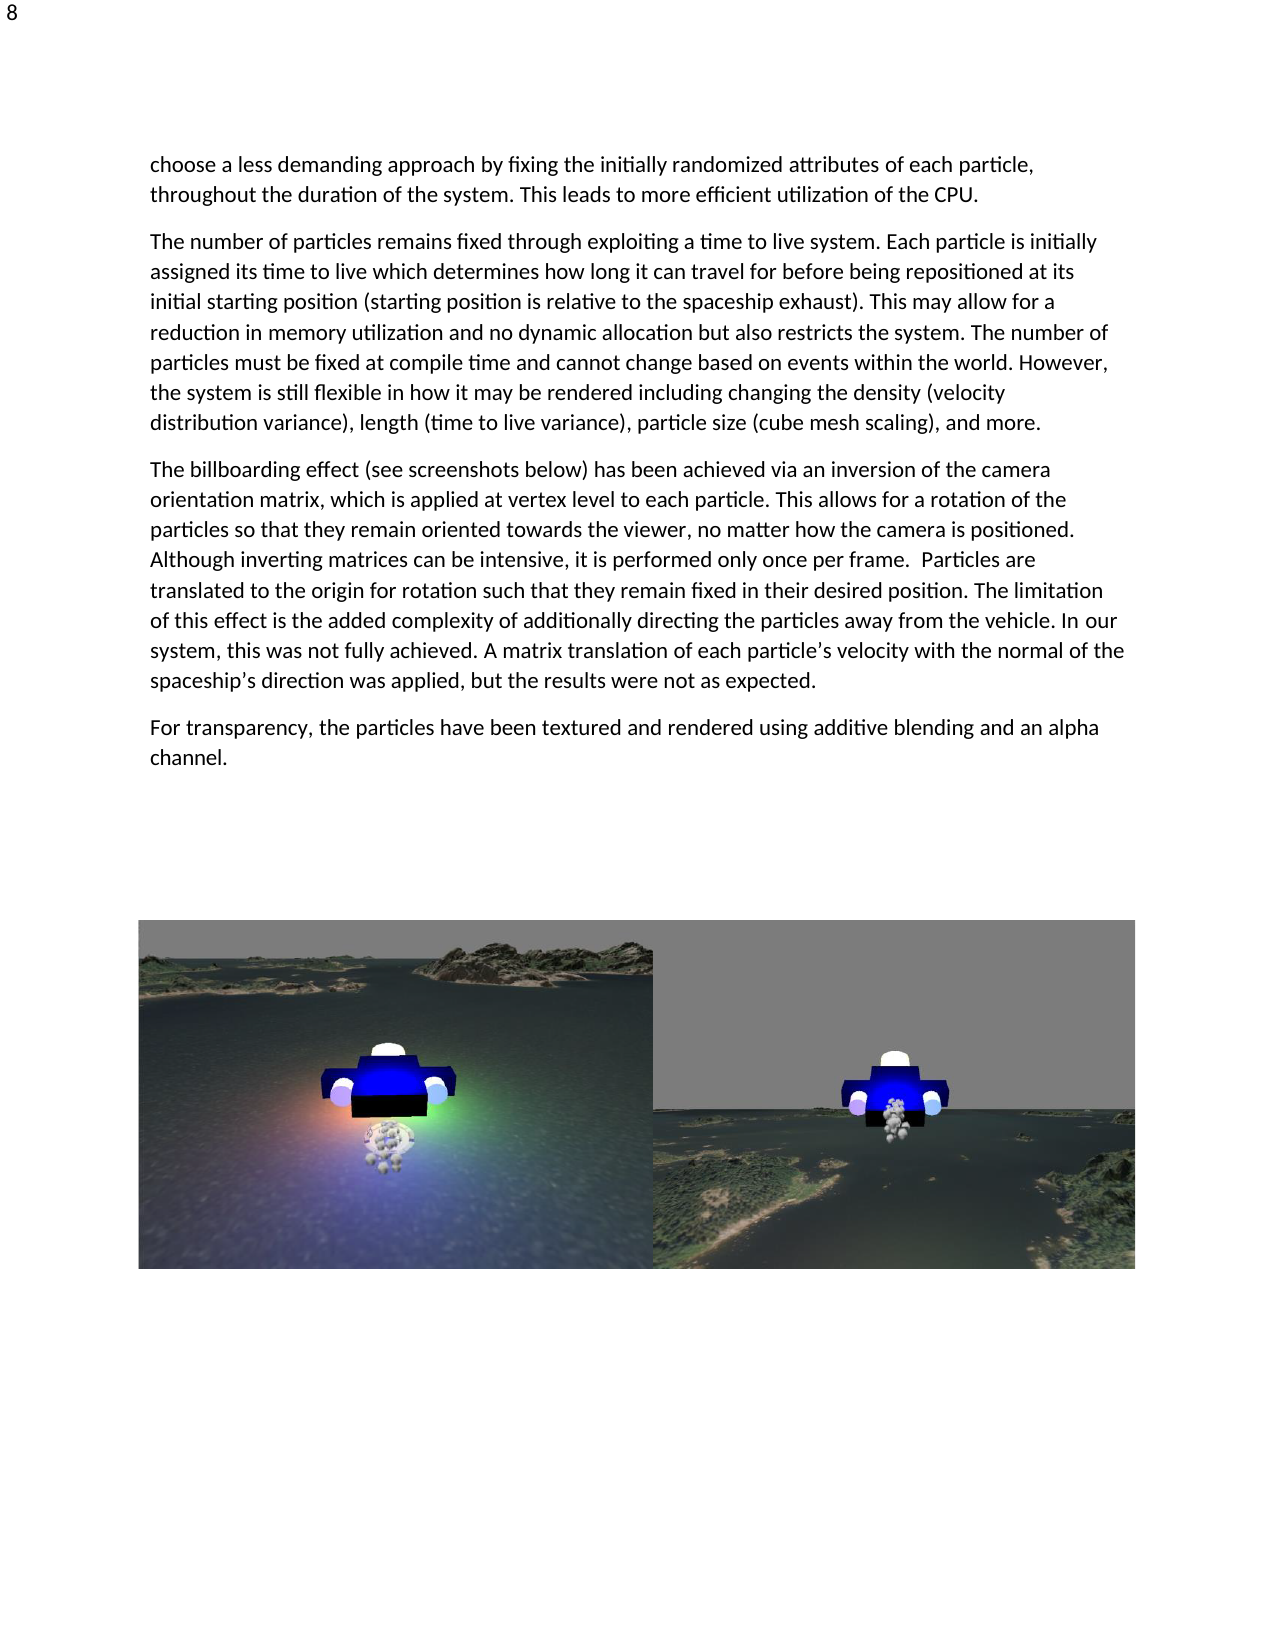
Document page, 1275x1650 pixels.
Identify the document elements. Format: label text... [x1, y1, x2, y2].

text The billboarding effect (see screenshots below) has been achieved via an inversion of the camera orientation matrix, which is applied at vertex level to each particle. This allows for a rotation of the particles so that they remain oriented towards the viewer, no matter how the camera is positioned. Although inverting matrices can be intensive, it is performed only once per frame. Particles are translated to the origin for rotation such that they remain fixed in their desired position. The limitation of this effect is the added complexity of additionally directing the particles away from the vehicle. In our system, this was not fully achieved. A matrix translation of each particle’s velocity with the normal of the spaceship’s direction was applied, but the results were not as expected. [150, 455, 1125, 694]
picture [138, 920, 1136, 1269]
text choose a less demanding approach by fixing the initially randomized attributes of each particle, throughout the duration of the system. This leads to more efficient utilization of the CPU. [150, 150, 1118, 208]
text For transparency, the particles have been textured and rendered using additive blending and an alpha channel. [150, 713, 1118, 771]
text The number of particles remains fixed through exploiting a time to live system. Each particle is initially assigned its time to live which determines how long it can travel for before being repositioned at its initial starting position (starting position is relative to the spaceship exhaust). This may allow for a reduction in memory utilization and no dynamic allocation but also restricts the system. The number of particles must be fixed at compile time and cannot change based on events within the world. However, the system is still flexible in how it may be rendered including changing the density (velocity distribution variance), length (time to live variance), particle size (cube mesh scaling), and more. [150, 227, 1118, 436]
